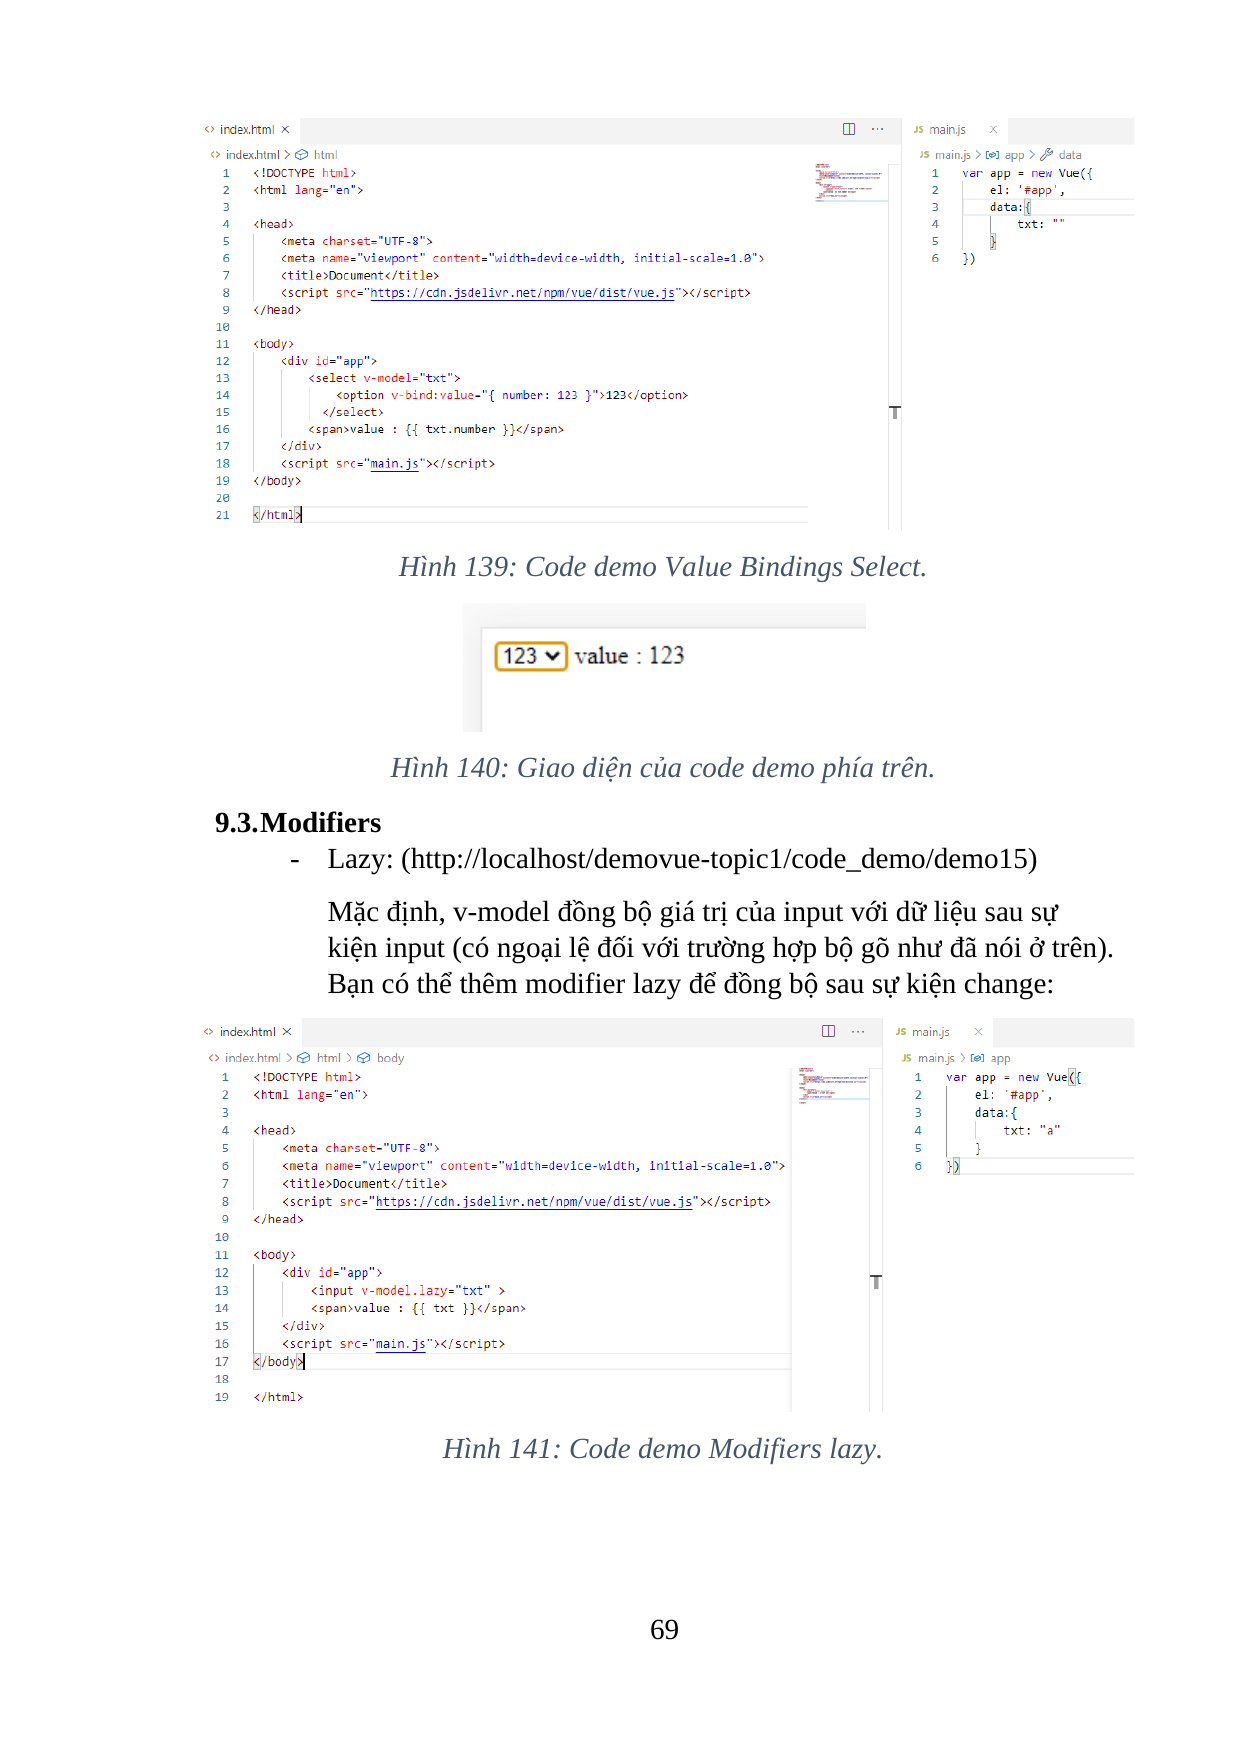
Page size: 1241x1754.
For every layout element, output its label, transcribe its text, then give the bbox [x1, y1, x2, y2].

text Hình 139: Code demo Value Bindings Select. [177, 549, 1152, 582]
list Modifiers [215, 805, 1152, 838]
text Hình 141: Code demo Modifiers lazy. [177, 1431, 1152, 1465]
picture [194, 1018, 1135, 1412]
text Hình 140: Giao diện của code demo phía trên. [177, 750, 1152, 784]
picture [194, 118, 1135, 530]
text Mặc định, v-model đồng bộ giá trị của input với dữ liệu sau sự kiện input (có ngoại lệ đối với trường hợp bộ gõ như đã nói ở trên). Bạn có thể thêm modifier lazy để đồng bộ sau sự kiện change: [327, 894, 1152, 999]
list Lazy: (http://localhost/demovue-topic1/code_demo/demo15) [290, 841, 1152, 874]
picture [462, 603, 866, 732]
